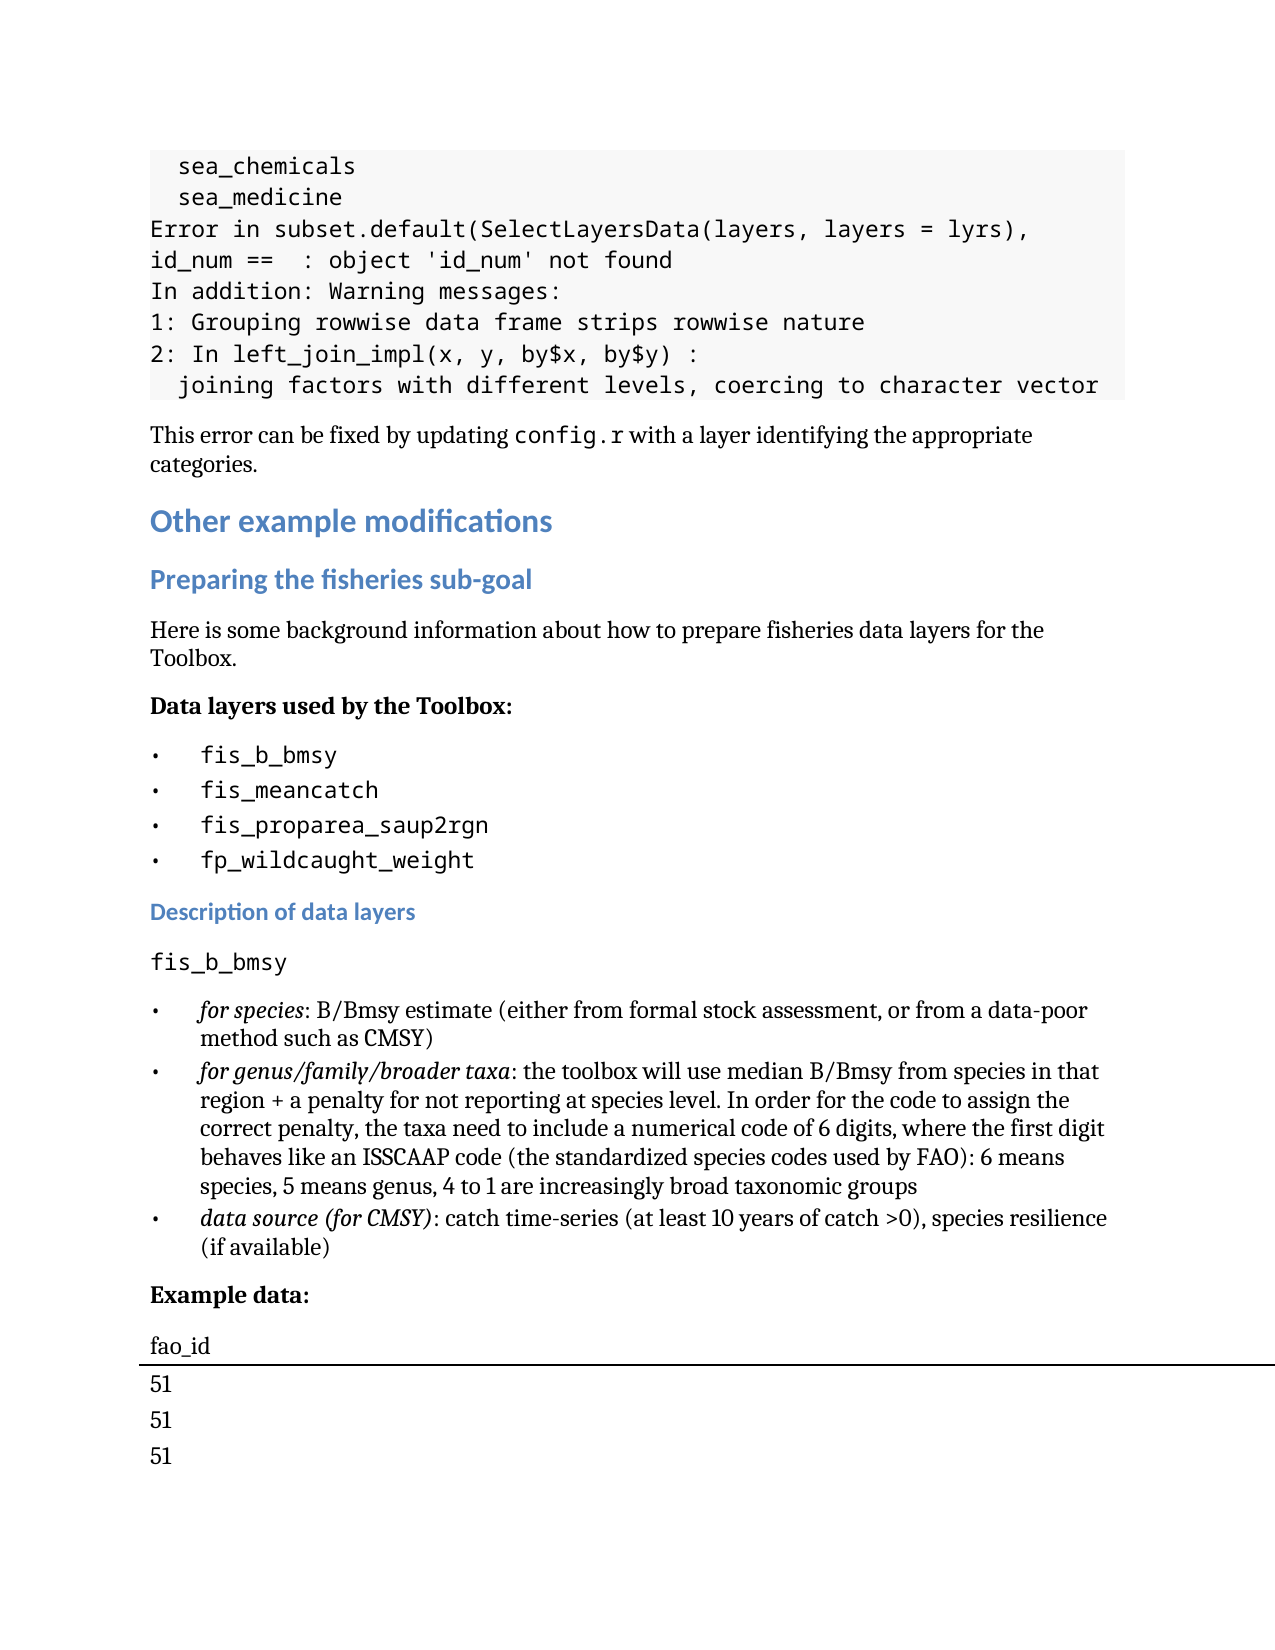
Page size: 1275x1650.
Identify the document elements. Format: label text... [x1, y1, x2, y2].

table_header fao_id [139, 1328, 1275, 1364]
table_cell 51 [139, 1402, 1275, 1438]
list for species: B/Bmsy estimate (either from formal stock assessment, or from a data-poor method such as CMSY) [150, 996, 1125, 1053]
subtitle Preparing the fisheries sub-goal [150, 561, 1125, 597]
list fis_meancatch [150, 774, 1125, 806]
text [150, 150, 1125, 400]
text Example data: [150, 1281, 1125, 1309]
list fp_wildcaught_weight [150, 844, 1125, 876]
list fis_proparea_saup2rgn [150, 809, 1125, 841]
table_cell 51 [139, 1366, 1275, 1402]
subtitle Description of data layers [150, 896, 1125, 927]
text fis_b_bmsy [150, 946, 1125, 977]
text Here is some background information about how to prepare fisheries data layers for the Toolbox. [150, 616, 1125, 673]
text This error can be fixed by updating config.r with a layer identifying the appropriate categories. [150, 419, 1125, 479]
list fis_b_bmsy [150, 739, 1125, 771]
list for genus/family/broader taxa: the toolbox will use median B/Bmsy from species in that region + a penalty for not reporting at species level. In order for the code to assign the correct penalty, the taxa need to include a numerical code of 6 digits, where the first digit behaves like an ISSCAAP code (the standardized species codes used by FAO): 6 means species, 5 means genus, 4 to 1 are increasingly broad taxonomic groups [150, 1057, 1125, 1201]
subtitle Other example modifications [150, 499, 1125, 540]
table_cell 51 [139, 1439, 1275, 1475]
list data source (for CMSY): catch time-series (at least 10 years of catch >0), species resilience (if available) [150, 1204, 1125, 1262]
text Data layers used by the Toolbox: [150, 692, 1125, 721]
